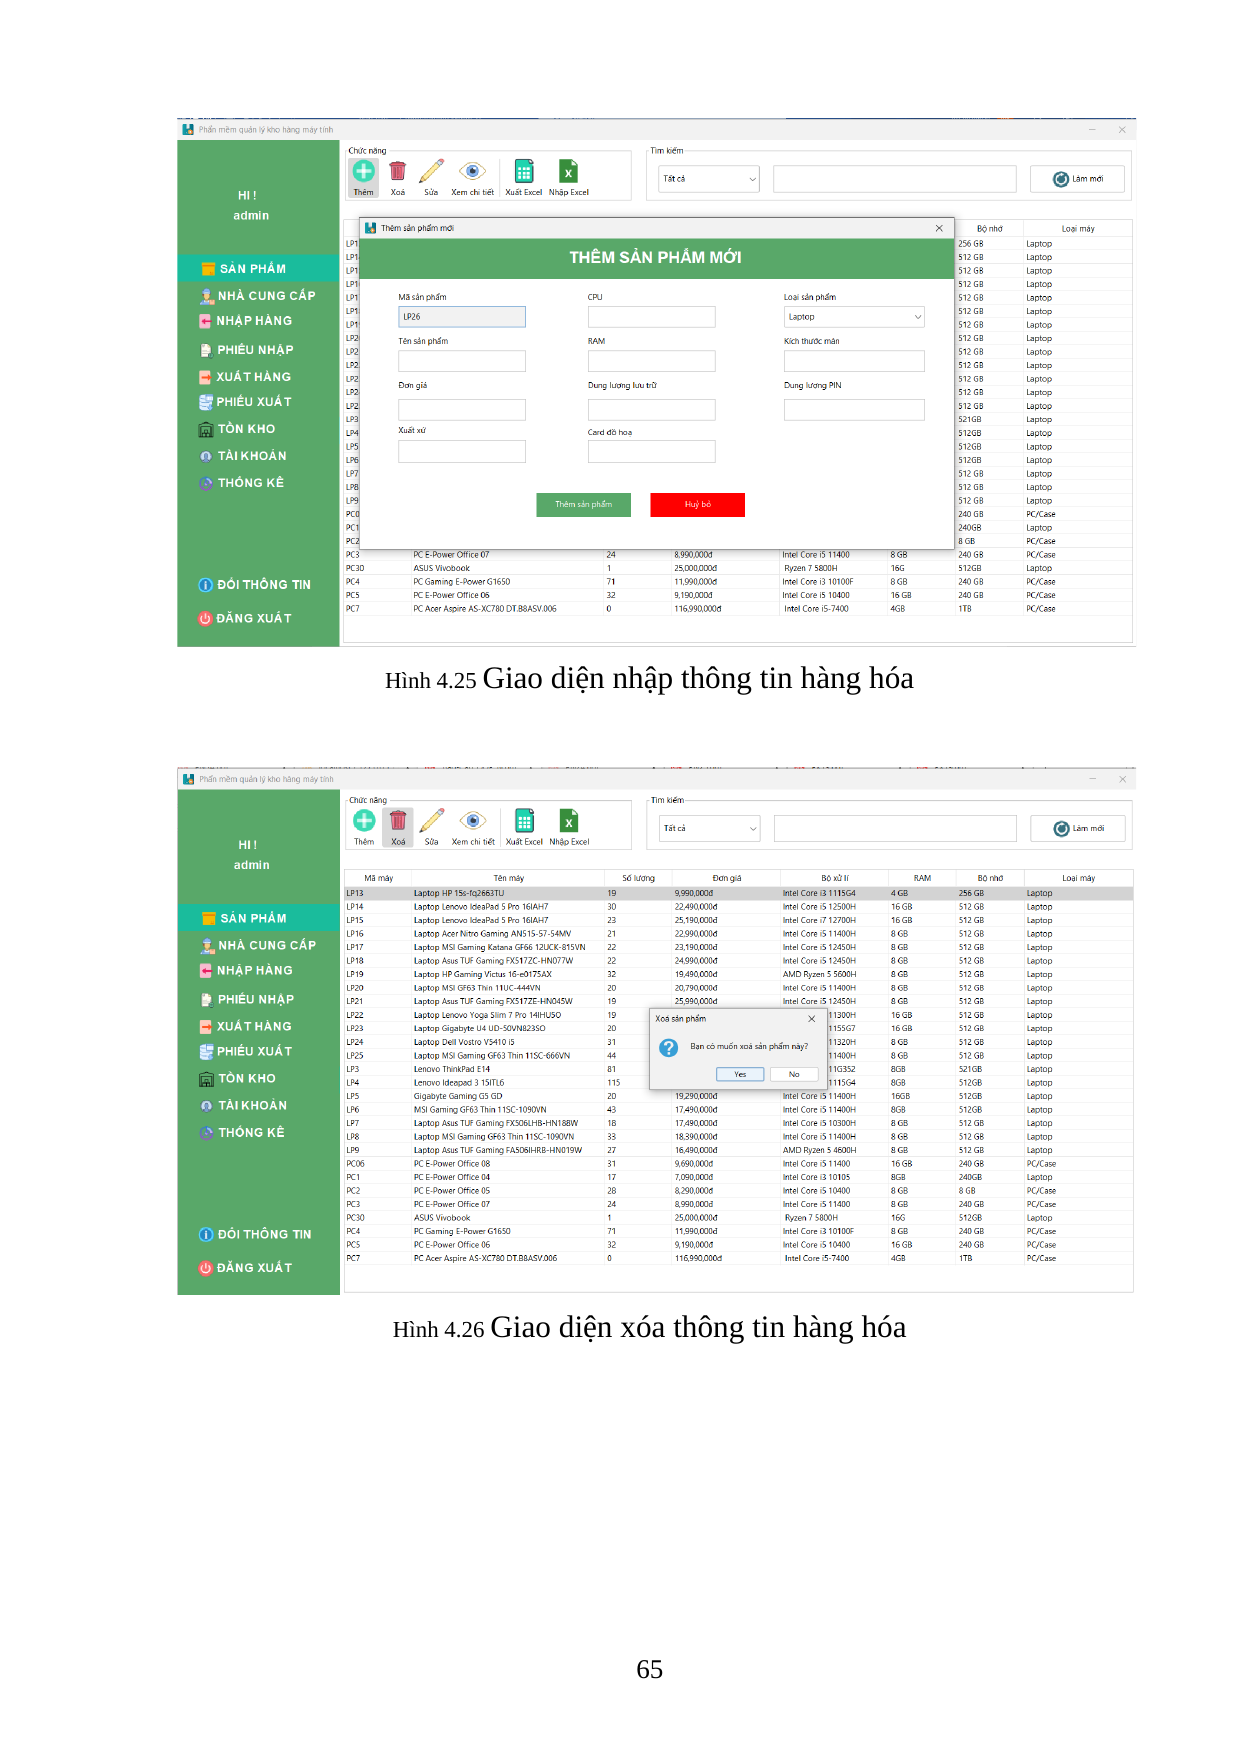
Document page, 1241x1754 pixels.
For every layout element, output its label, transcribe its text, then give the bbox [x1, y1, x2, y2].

text Hình 4.26 Giao diện xóa thông tin hàng hóa [177, 1308, 1122, 1344]
picture [177, 767, 1137, 1295]
picture [177, 118, 1137, 647]
text Hình 4.25 Giao diện nhập thông tin hàng hóa [177, 660, 1122, 696]
